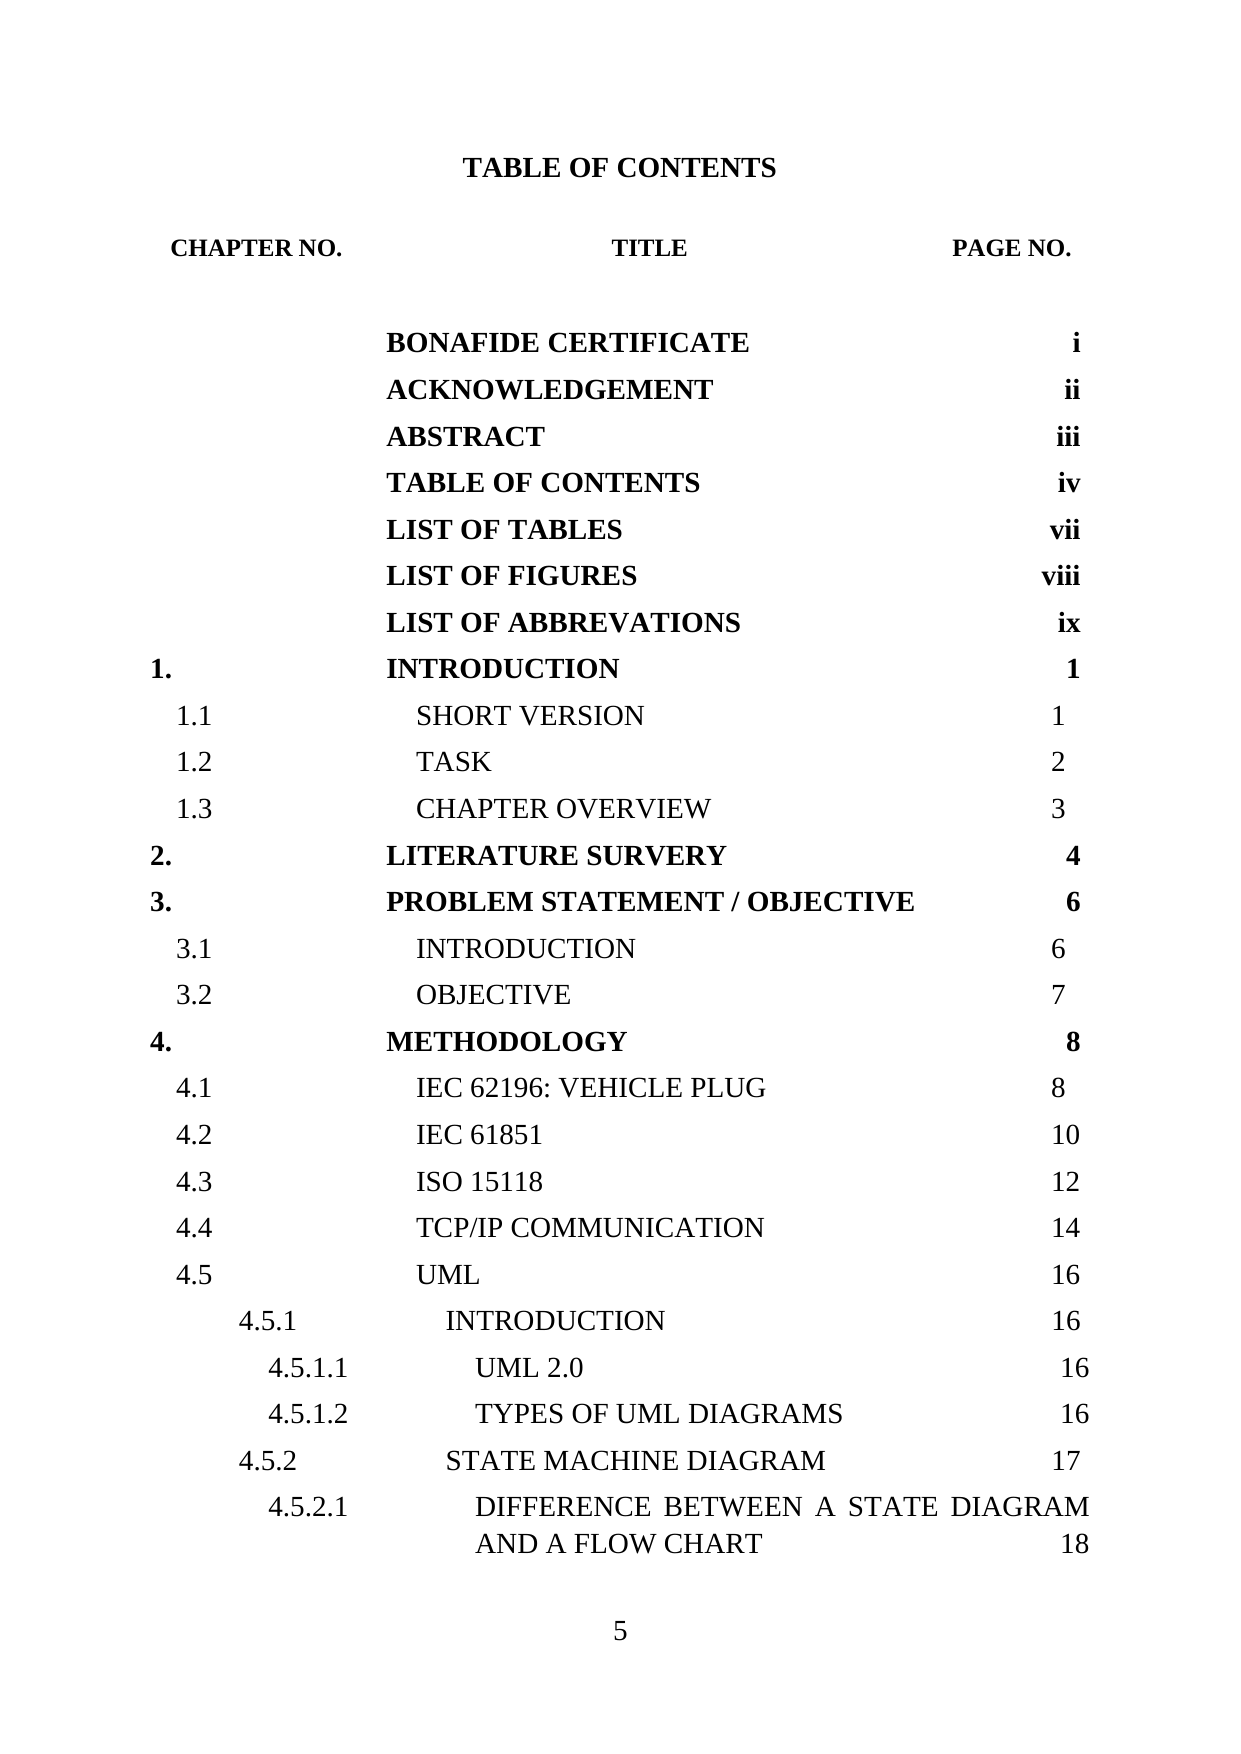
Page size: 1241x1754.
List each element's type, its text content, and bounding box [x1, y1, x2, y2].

text LIST OF TABLES vii [150, 512, 1090, 545]
text 1. INTRODUCTION 1 [150, 651, 1090, 685]
text 1.3 CHAPTER OVERVIEW 3 [176, 791, 1090, 825]
text 4.5.2.1 DIFFERENCE BETWEEN A STATE DIAGRAM AND A FLOW CHART 18 [268, 1489, 1090, 1559]
text 1.1 SHORT VERSION 1 [176, 698, 1090, 732]
text 2. LITERATURE SURVERY 4 [150, 838, 1090, 871]
text 4.5.1 INTRODUCTION 16 [239, 1303, 1090, 1337]
text 4.5.2 STATE MACHINE DIAGRAM 17 [239, 1443, 1090, 1477]
text 3.1 INTRODUCTION 6 [176, 931, 1090, 964]
table_cell CHAPTER NO. [150, 234, 365, 279]
text 4.5 UML 16 [176, 1257, 1090, 1290]
text ACKNOWLEDGEMENT ii [150, 372, 1090, 406]
text 4. METHODOLOGY 8 [150, 1024, 1090, 1057]
text 4.5.1.2 TYPES OF UML DIAGRAMS 16 [268, 1396, 1090, 1430]
text TABLE OF CONTENTS iv [150, 465, 1090, 499]
text LIST OF ABBREVATIONS ix [150, 605, 1090, 638]
text 4.4 TCP/IP COMMUNICATION 14 [176, 1210, 1090, 1244]
text 1.2 TASK 2 [176, 744, 1090, 778]
text 4.3 ISO 15118 12 [176, 1164, 1090, 1197]
text 4.2 IEC 61851 10 [176, 1117, 1090, 1151]
table_cell TITLE [365, 234, 937, 279]
table_cell PAGE NO. [937, 234, 1089, 279]
text 4.1 IEC 62196: VEHICLE PLUG 8 [176, 1071, 1090, 1104]
text 3.2 OBJECTIVE 7 [176, 977, 1090, 1011]
text LIST OF FIGURES viii [150, 558, 1090, 592]
text ABSTRACT iii [150, 419, 1090, 452]
table_header TABLE OF CONTENTS [150, 150, 1089, 233]
text 4.5.1.1 UML 2.0 16 [268, 1350, 1090, 1383]
text 3. PROBLEM STATEMENT / OBJECTIVE 6 [150, 884, 1090, 918]
text BONAFIDE CERTIFICATE i [150, 326, 1090, 359]
